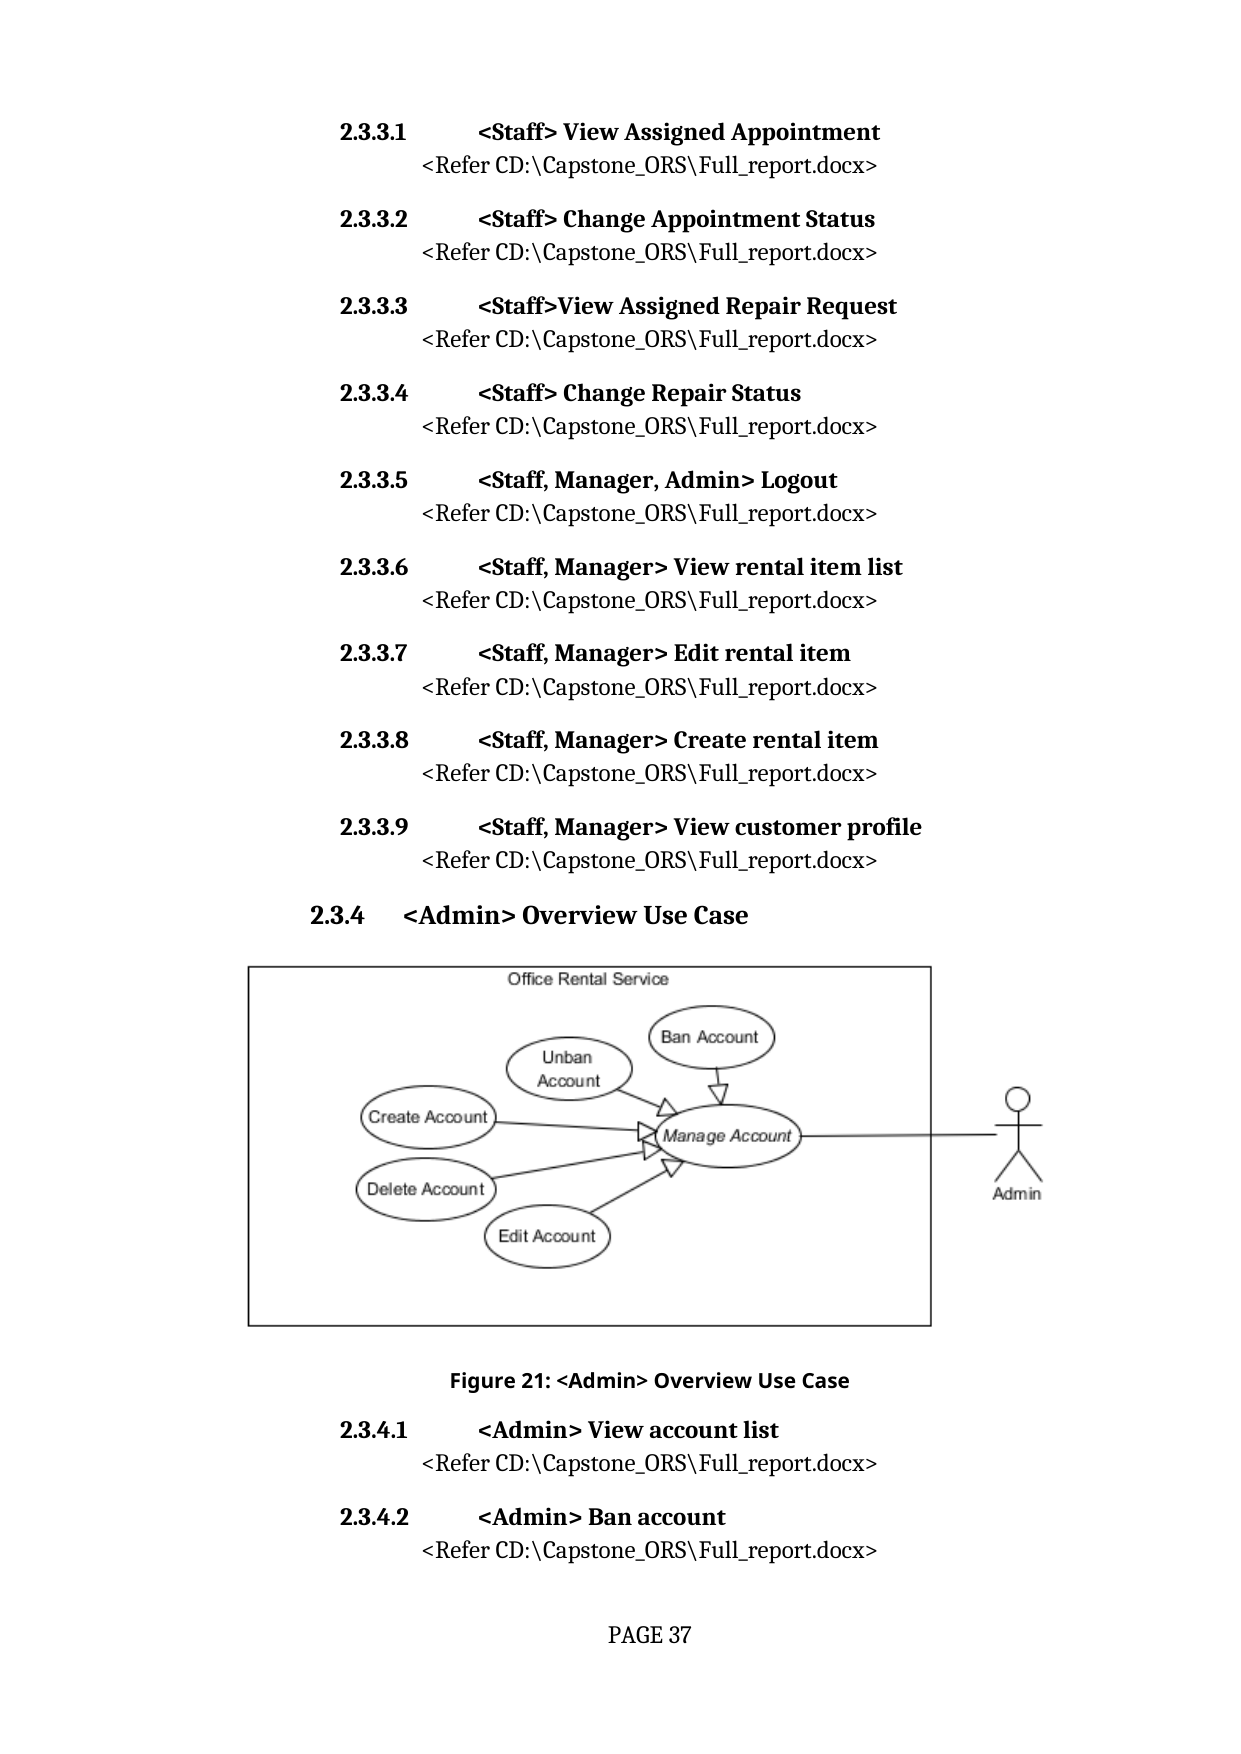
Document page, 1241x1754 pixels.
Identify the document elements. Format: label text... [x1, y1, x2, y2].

text <Refer CD:\Capstone_ORS\Full_report.docx> [177, 672, 1122, 701]
text <Refer CD:\Capstone_ORS\Full_report.docx> [177, 325, 1122, 354]
subtitle <Admin> Overview Use Case [310, 900, 1122, 931]
subtitle <Staff, Manager> View customer profile [340, 813, 1122, 842]
text <Refer CD:\Capstone_ORS\Full_report.docx> [177, 499, 1122, 527]
text <Refer CD:\Capstone_ORS\Full_report.docx> [177, 238, 1122, 267]
subtitle <Admin> View account list [340, 1416, 1122, 1444]
subtitle <Staff, Manager> Create rental item [340, 726, 1122, 755]
subtitle <Staff, Manager, Admin> Logout [340, 466, 1122, 494]
subtitle <Staff, Manager> View rental item list [340, 552, 1122, 581]
text <Refer CD:\Capstone_ORS\Full_report.docx> [177, 846, 1122, 875]
picture [223, 935, 1076, 1363]
text <Refer CD:\Capstone_ORS\Full_report.docx> [177, 1449, 1122, 1478]
text <Refer CD:\Capstone_ORS\Full_report.docx> [177, 1536, 1122, 1564]
text <Refer CD:\Capstone_ORS\Full_report.docx> [177, 759, 1122, 788]
subtitle <Staff> Change Appointment Status [340, 205, 1122, 234]
subtitle <Staff> View Assigned Appointment [340, 118, 1122, 147]
subtitle <Admin> Ban account [340, 1503, 1122, 1531]
text <Refer CD:\Capstone_ORS\Full_report.docx> [177, 151, 1122, 180]
subtitle <Staff>View Assigned Repair Request [340, 292, 1122, 321]
text <Refer CD:\Capstone_ORS\Full_report.docx> [177, 586, 1122, 614]
subtitle <Staff, Manager> Edit rental item [340, 639, 1122, 668]
subtitle <Staff> Change Repair Status [340, 379, 1122, 407]
text <Refer CD:\Capstone_ORS\Full_report.docx> [177, 412, 1122, 441]
